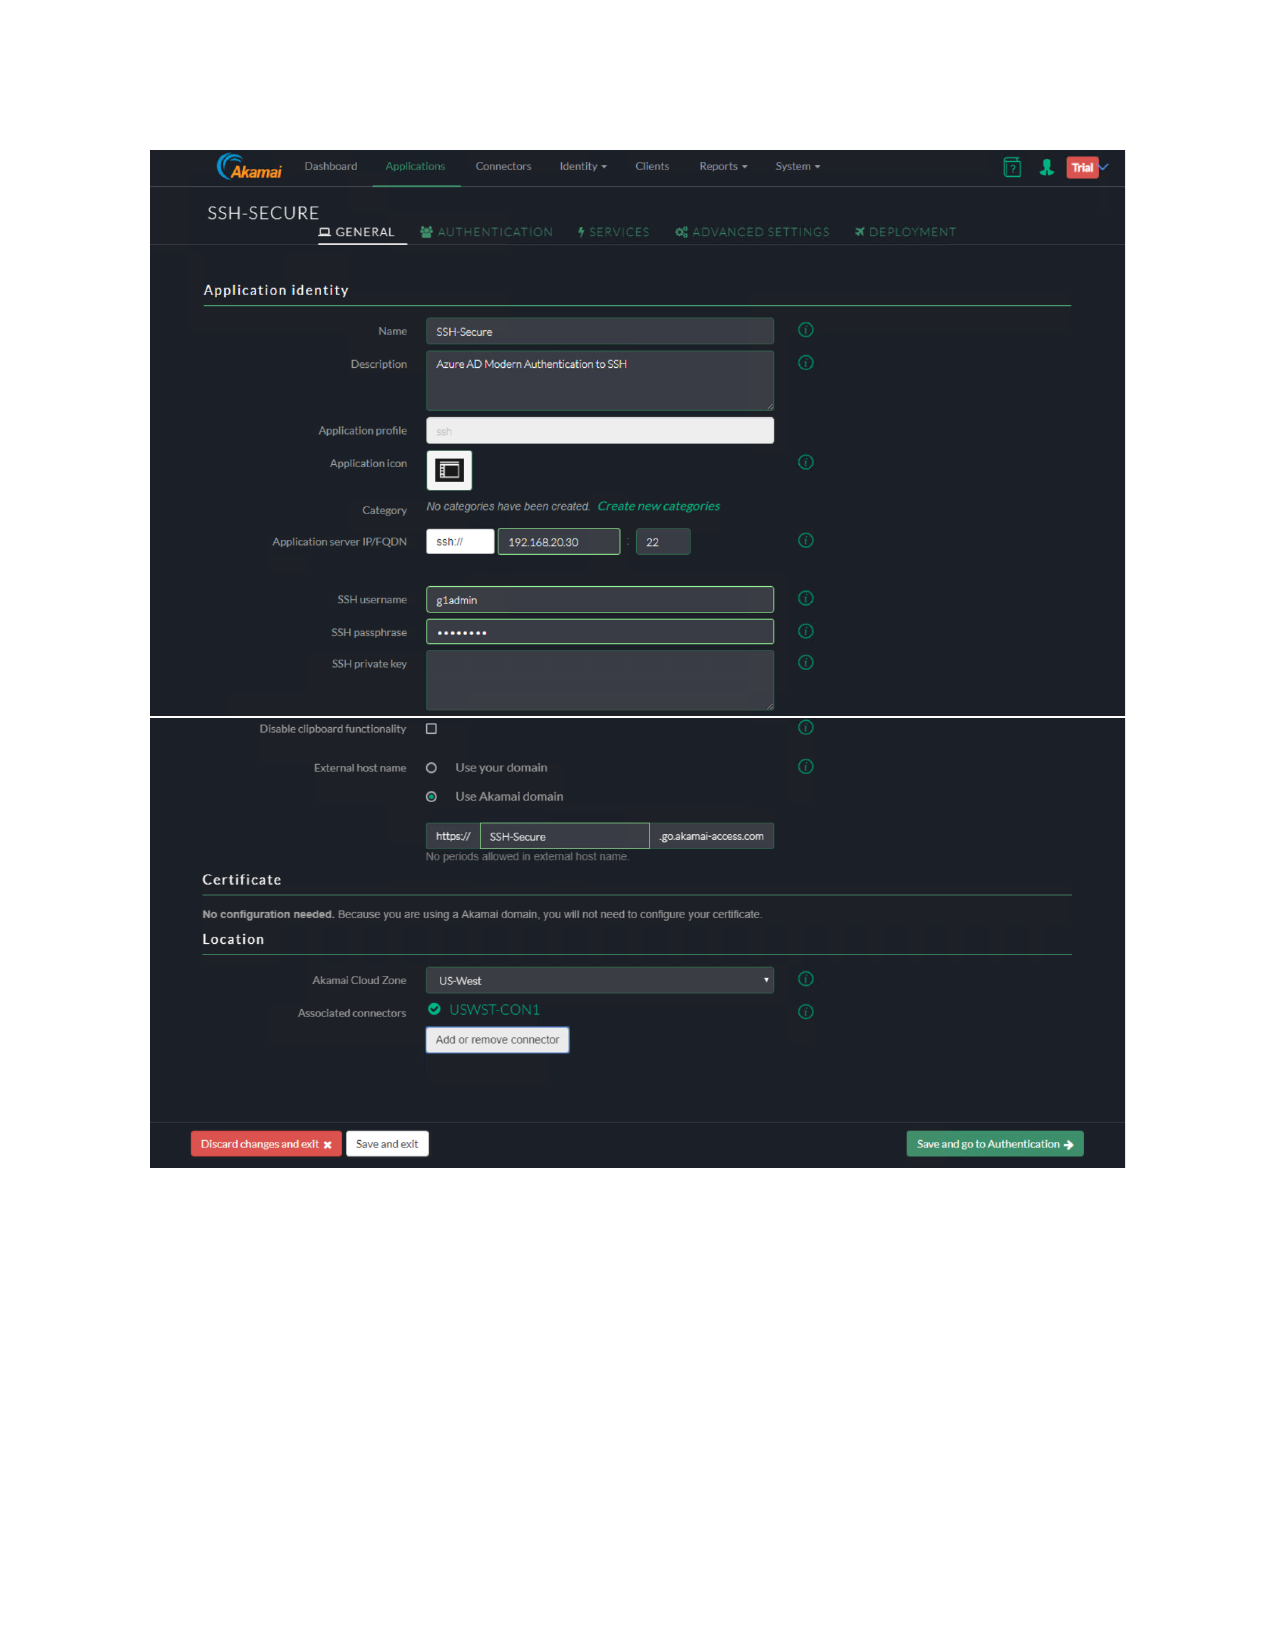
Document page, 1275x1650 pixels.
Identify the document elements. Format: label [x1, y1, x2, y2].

picture [150, 718, 1125, 1168]
picture [150, 150, 1125, 716]
